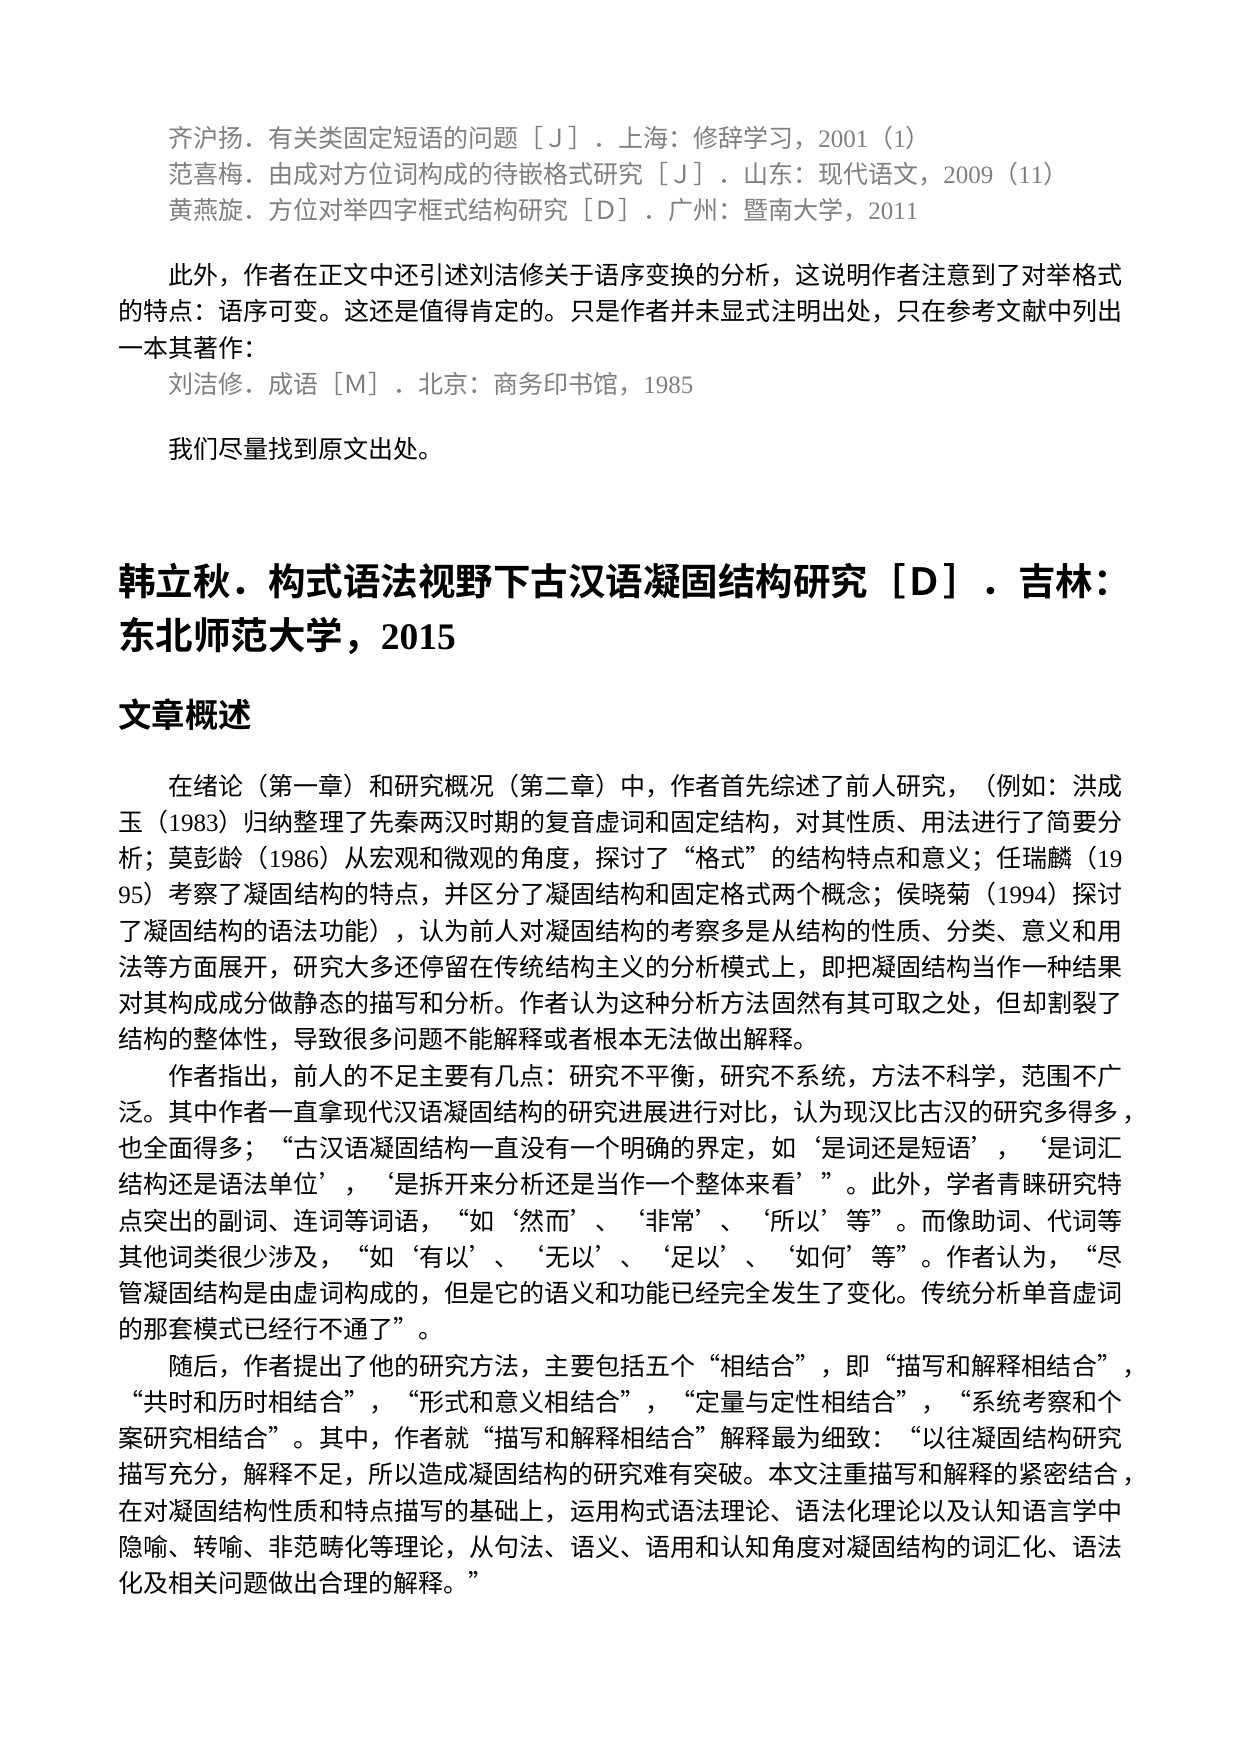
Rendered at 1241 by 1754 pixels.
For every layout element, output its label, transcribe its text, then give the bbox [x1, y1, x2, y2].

text 我们尽量找到原文出处。 [118, 429, 1122, 466]
text 作者指出，前人的不足主要有几点：研究不平衡，研究不系统，方法不科学，范围不广泛。其中作者一直拿现代汉语凝固结构的研究进展进行对比，认为现汉比古汉的研究多得多，也全面得多；“古汉语凝固结构一直没有一个明确的界定，如‘是词还是短语’，‘是词汇结构还是语法单位’，‘是拆开来分析还是当作一个整体来看’”。此外，学者青睐研究特点突出的副词、连词等词语，“如‘然而’、‘非常’、‘所以’等”。而像助词、代词等其他词类很少涉及，“如‘有以’、‘无以’、‘足以’、‘如何’等”。作者认为，“尽管凝固结构是由虚词构成的，但是它的语义和功能已经完全发生了变化。传统分析单音虚词的那套模式已经行不通了”。 [118, 1056, 1122, 1346]
text 在绪论（第一章）和研究概况（第二章）中，作者首先综述了前人研究，（例如：洪成玉（1983）归纳整理了先秦两汉时期的复音虚词和固定结构，对其性质、用法进行了简要分析；莫彭龄（1986）从宏观和微观的角度，探讨了“格式”的结构特点和意义；任瑞麟（1995）考察了凝固结构的特点，并区分了凝固结构和固定格式两个概念；侯晓菊（1994）探讨了凝固结构的语法功能），认为前人对凝固结构的考察多是从结构的性质、分类、意义和用法等方面展开，研究大多还停留在传统结构主义的分析模式上，即把凝固结构当作一种结果对其构成成分做静态的描写和分析。作者认为这种分析方法固然有其可取之处，但却割裂了结构的整体性，导致很多问题不能解释或者根本无法做出解释。 [118, 766, 1122, 1056]
text 刘洁修．成语［Ｍ］．北京：商务印书馆，1985 [118, 364, 1122, 401]
text 韩立秋．构式语法视野下古汉语凝固结构研究［Ｄ］．吉林：东北师范大学，2015 [118, 552, 1122, 660]
text 黄燕旋．方位对举四字框式结构研究［Ｄ］．广州：暨南大学，2011 [118, 191, 1122, 227]
text 随后，作者提出了他的研究方法，主要包括五个“相结合”，即“描写和解释相结合”，“共时和历时相结合”，“形式和意义相结合”，“定量与定性相结合”，“系统考察和个案研究相结合”。其中，作者就“描写和解释相结合”解释最为细致：“以往凝固结构研究描写充分，解释不足，所以造成凝固结构的研究难有突破。本文注重描写和解释的紧密结合，在对凝固结构性质和特点描写的基础上，运用构式语法理论、语法化理论以及认知语言学中隐喻、转喻、非范畴化等理论，从句法、语义、语用和认知角度对凝固结构的词汇化、语法化及相关问题做出合理的解释。” [118, 1346, 1122, 1600]
text 此外，作者在正文中还引述刘洁修关于语序变换的分析，这说明作者注意到了对举格式的特点：语序可变。这还是值得肯定的。只是作者并未显式注明出处，只在参考文献中列出一本其著作： [118, 256, 1122, 364]
text 文章概述 [118, 689, 1122, 737]
text 齐沪扬．有关类固定短语的问题［Ｊ］．上海：修辞学习，2001（1） [118, 118, 1122, 154]
text 范喜梅．由成对方位词构成的待嵌格式研究［Ｊ］．山东：现代语文，2009（11） [118, 154, 1122, 191]
